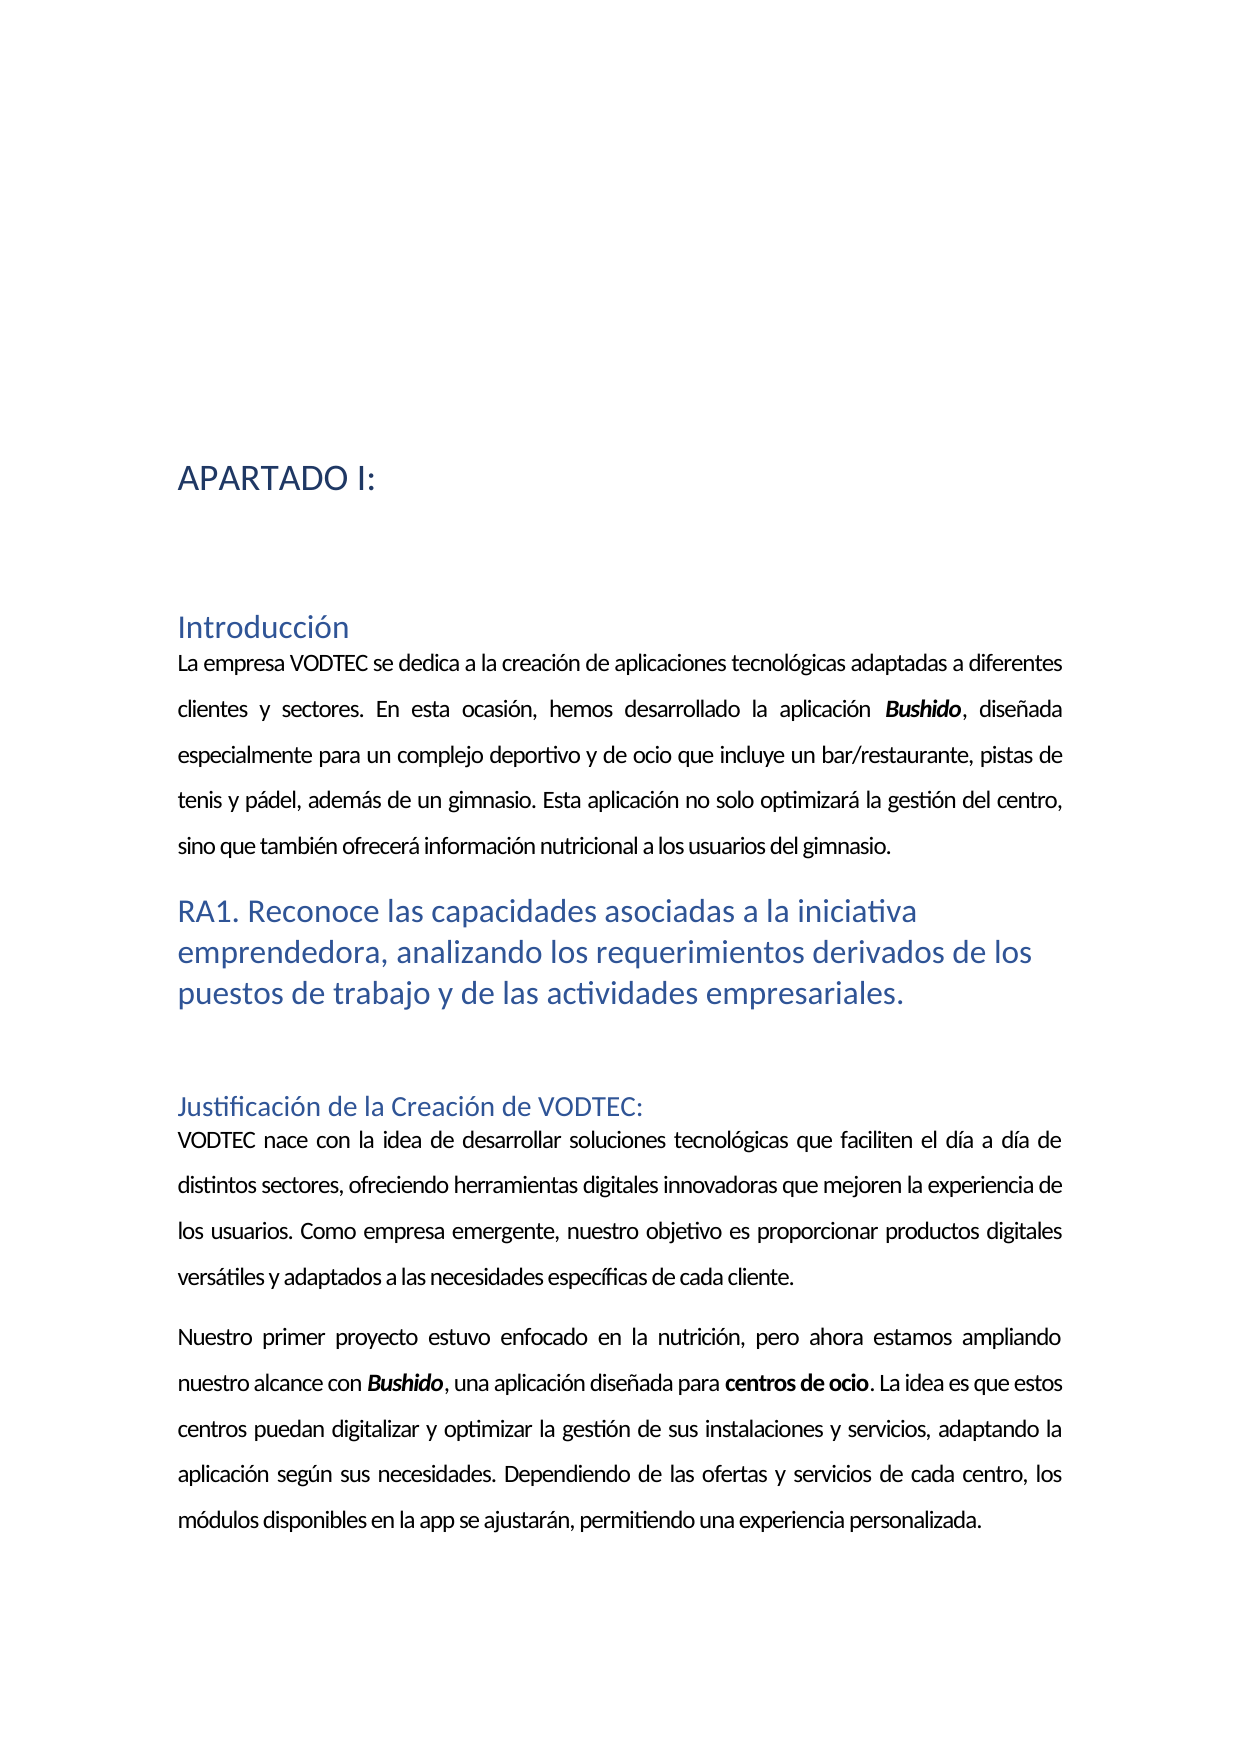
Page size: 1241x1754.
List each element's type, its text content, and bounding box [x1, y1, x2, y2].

subtitle RA1. Reconoce las capacidades asociadas a la iniciativa emprendedora, analizando los requerimientos derivados de los puestos de trabajo y de las actividades empresariales. [177, 891, 1063, 1013]
subtitle APARTADO I: [177, 454, 1063, 500]
text La empresa VODTEC se dedica a la creación de aplicaciones tecnológicas adaptadas a diferentes clientes y sectores. En esta ocasión, hemos desarrollado la aplicación Bushido, diseñada especialmente para un complejo deportivo y de ocio que incluye un bar/restaurante, pistas de tenis y pádel, además de un gimnasio. Esta aplicación no solo optimizará la gestión del centro, sino que también ofrecerá información nutricional a los usuarios del gimnasio. [177, 647, 1063, 861]
text Nuestro primer proyecto estuvo enfocado en la nutrición, pero ahora estamos ampliando nuestro alcance con Bushido, una aplicación diseñada para centros de ocio. La idea es que estos centros puedan digitalizar y optimizar la gestión de sus instalaciones y servicios, adaptando la aplicación según sus necesidades. Dependiendo de las ofertas y servicios de cada centro, los módulos disponibles en la app se ajustarán, permitiendo una experiencia personalizada. [177, 1321, 1063, 1535]
subtitle Introducción [177, 607, 1063, 647]
subtitle Justificación de la Creación de VODTEC: [177, 1088, 1063, 1124]
text VODTEC nace con la idea de desarrollar soluciones tecnológicas que faciliten el día a día de distintos sectores, ofreciendo herramientas digitales innovadoras que mejoren la experiencia de los usuarios. Como empresa emergente, nuestro objetivo es proporcionar productos digitales versátiles y adaptados a las necesidades específicas de cada cliente. [177, 1124, 1063, 1292]
